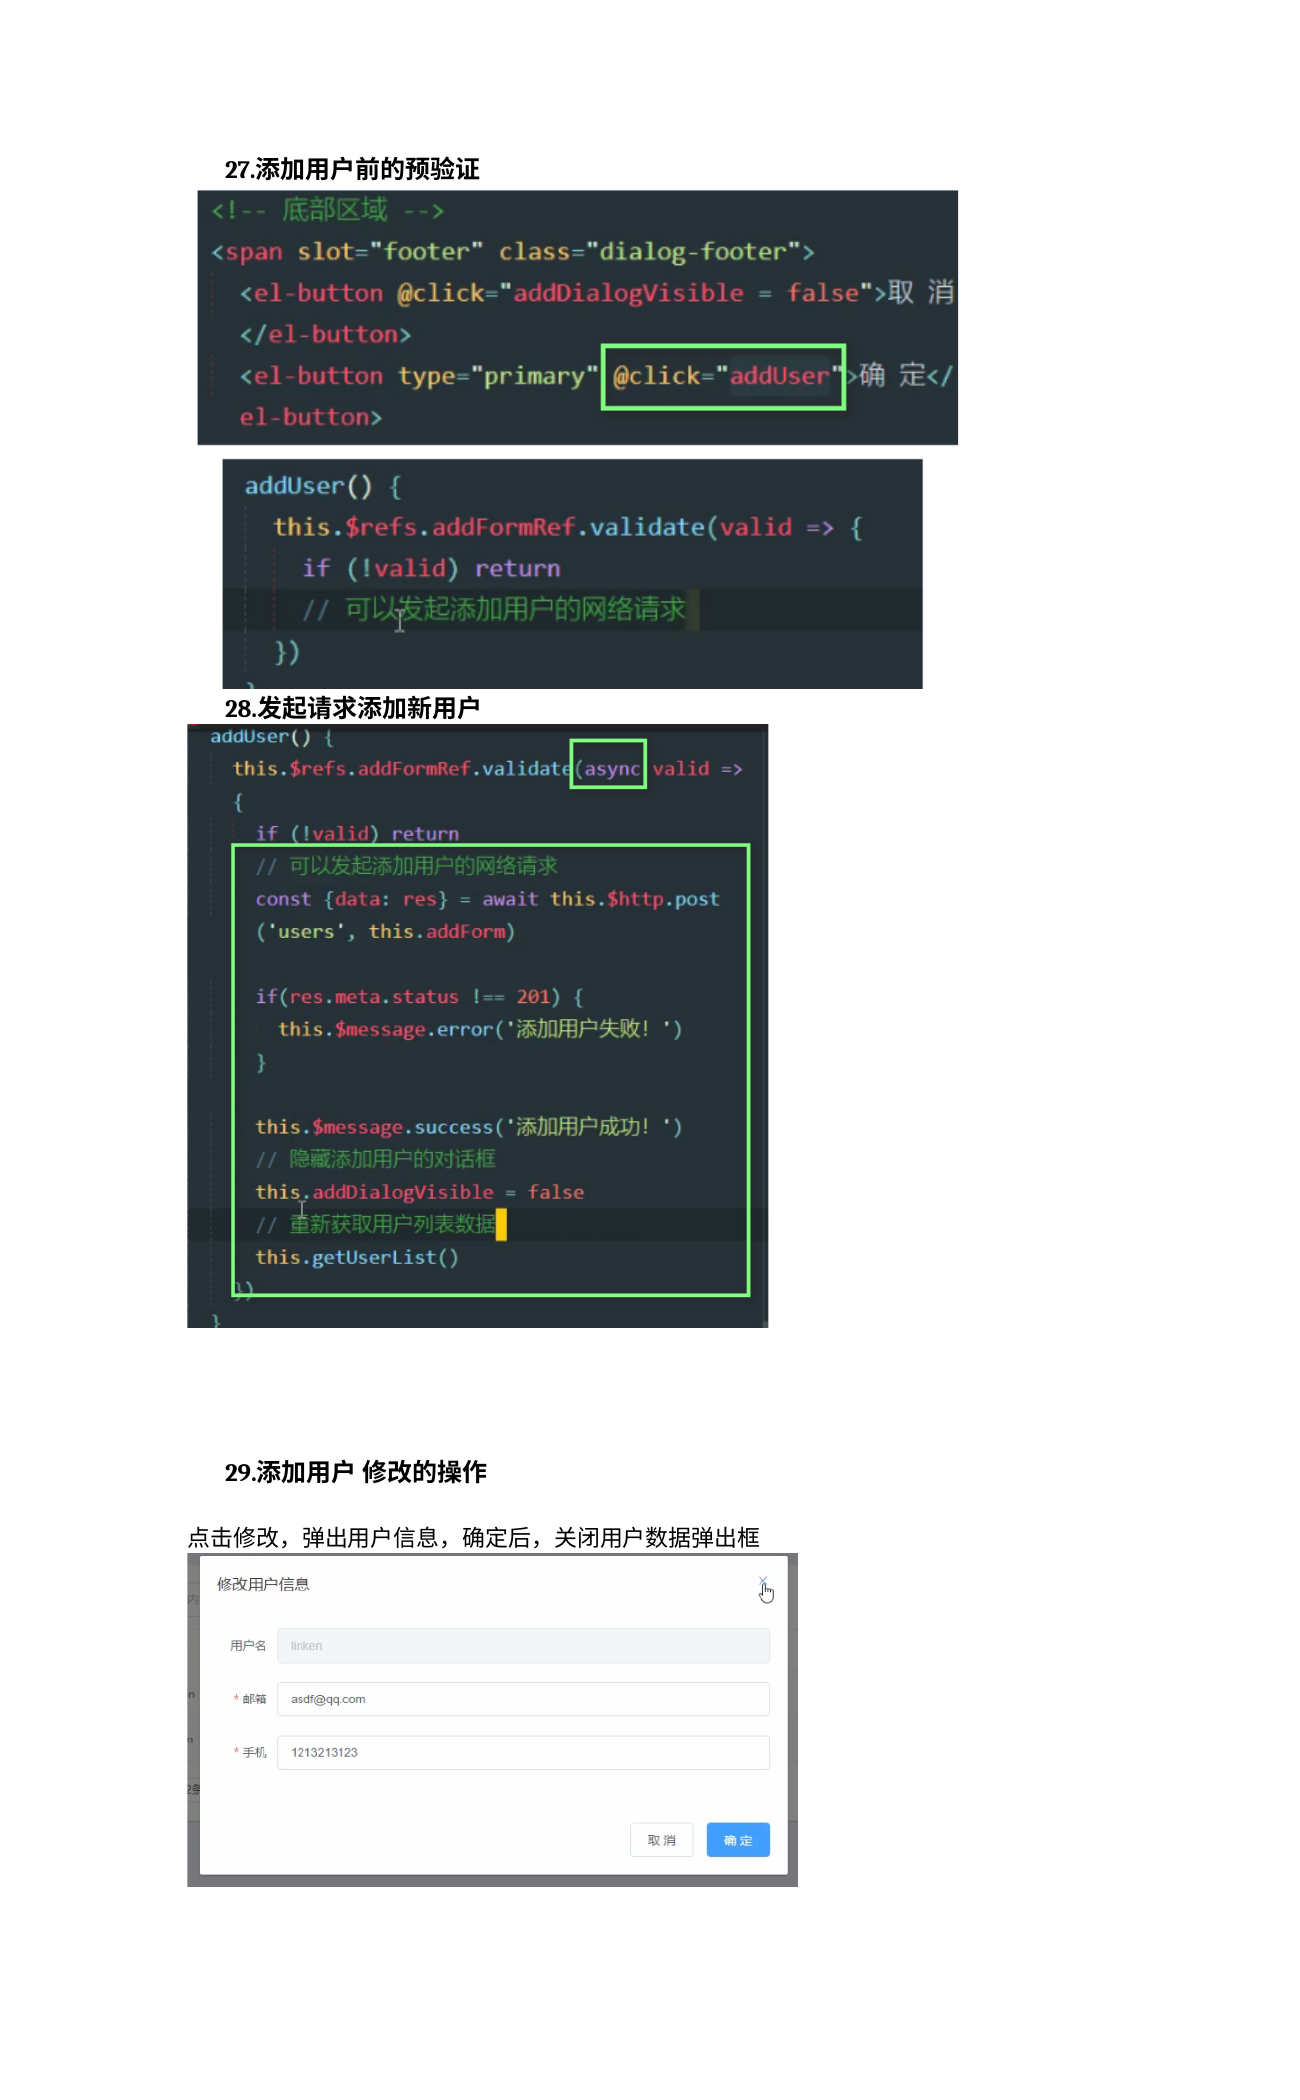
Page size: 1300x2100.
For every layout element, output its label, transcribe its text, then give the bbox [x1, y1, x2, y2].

subtitle 27.添加用户前的预验证 [187, 150, 1112, 186]
subtitle 29.添加用户 修改的操作 [187, 1453, 1112, 1489]
picture [187, 1553, 798, 1887]
picture [187, 724, 769, 1328]
picture [187, 186, 959, 689]
subtitle 28.发起请求添加新用户 [187, 688, 1112, 725]
text 点击修改，弹出用户信息，确定后，关闭用户数据弹出框 [187, 1520, 1112, 1553]
